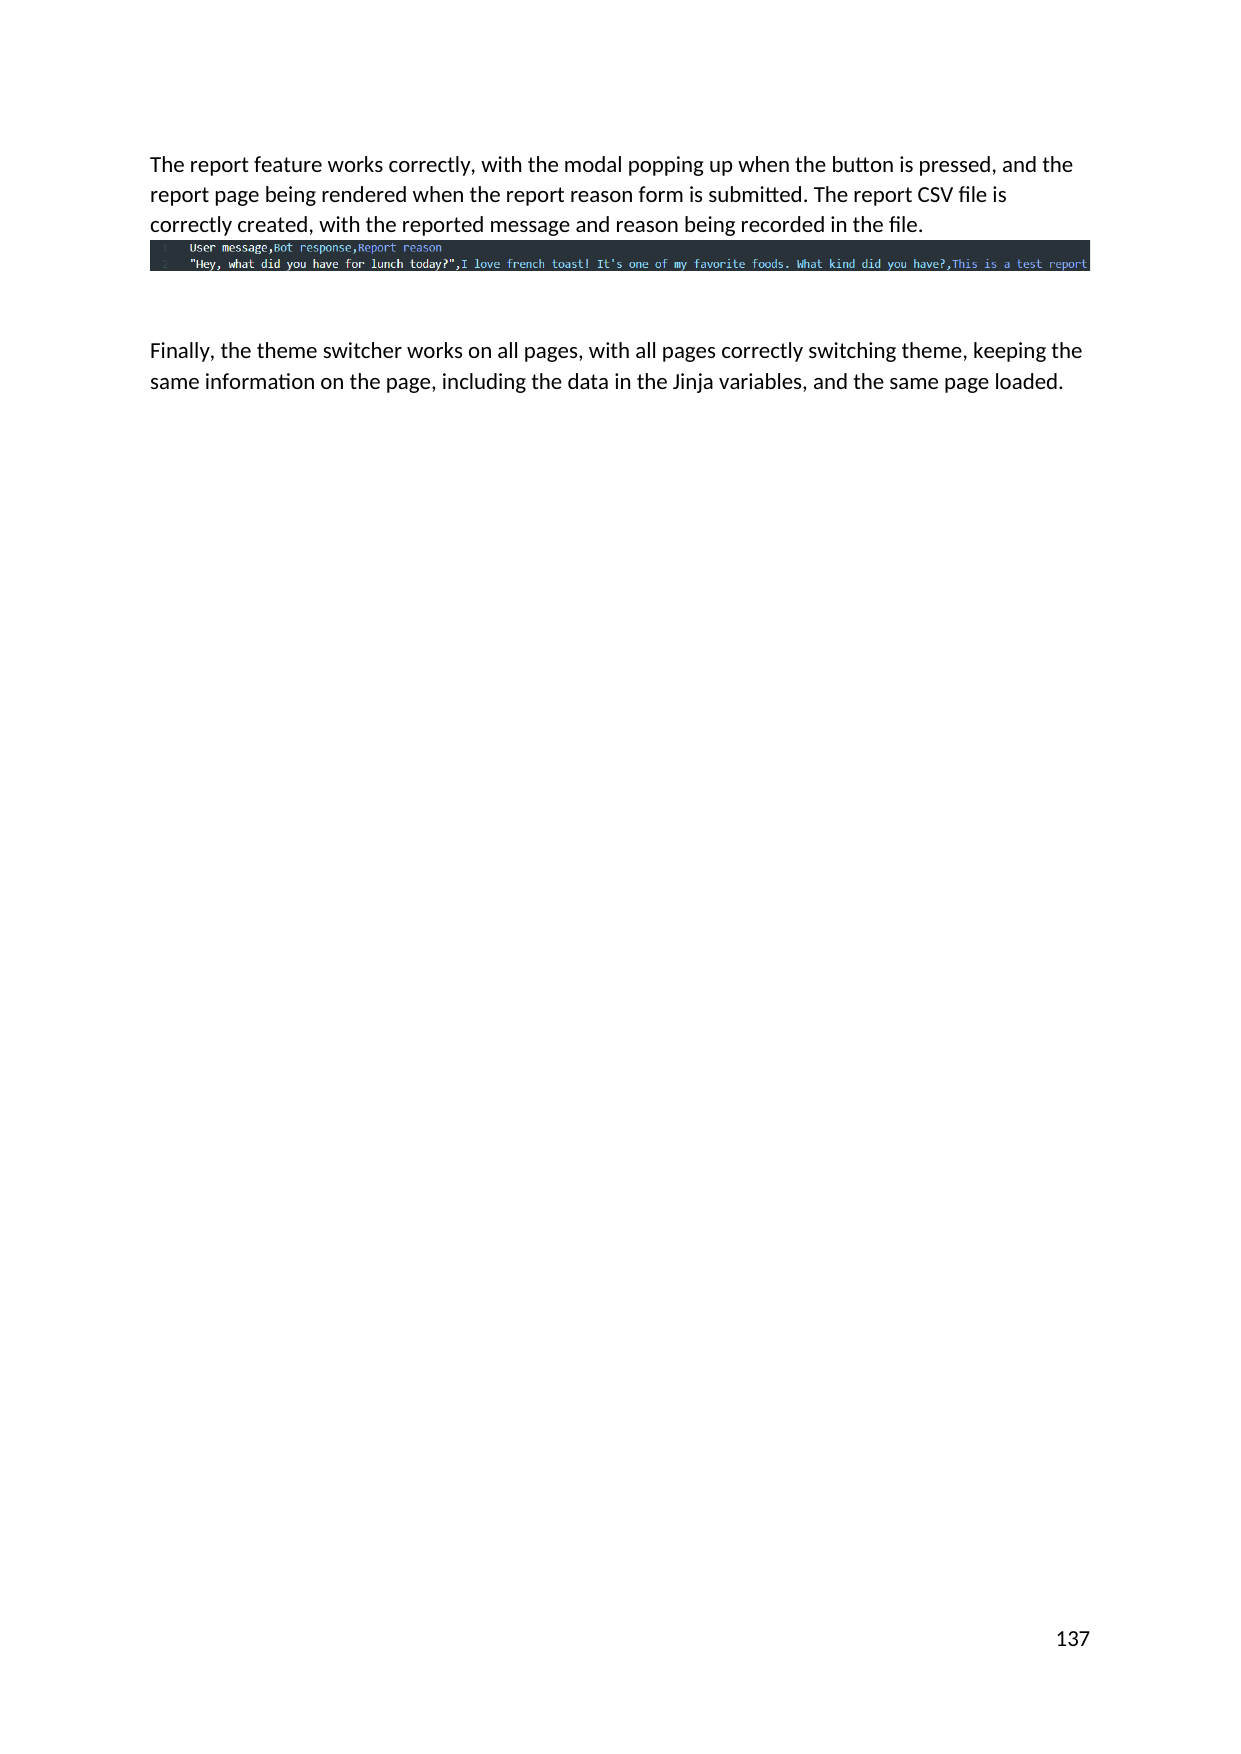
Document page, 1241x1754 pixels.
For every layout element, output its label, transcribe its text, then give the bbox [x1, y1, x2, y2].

text The report feature works correctly, with the modal popping up when the button is pressed, and the report page being rendered when the report reason form is submitted. The report CSV file is correctly created, with the reported message and reason being recorded in the file. [150, 150, 1090, 240]
picture [150, 240, 1091, 271]
text Finally, the theme switcher works on all pages, with all pages correctly switching theme, keeping the same information on the page, including the data in the Jinja variables, and the same page loaded. [150, 337, 1090, 395]
